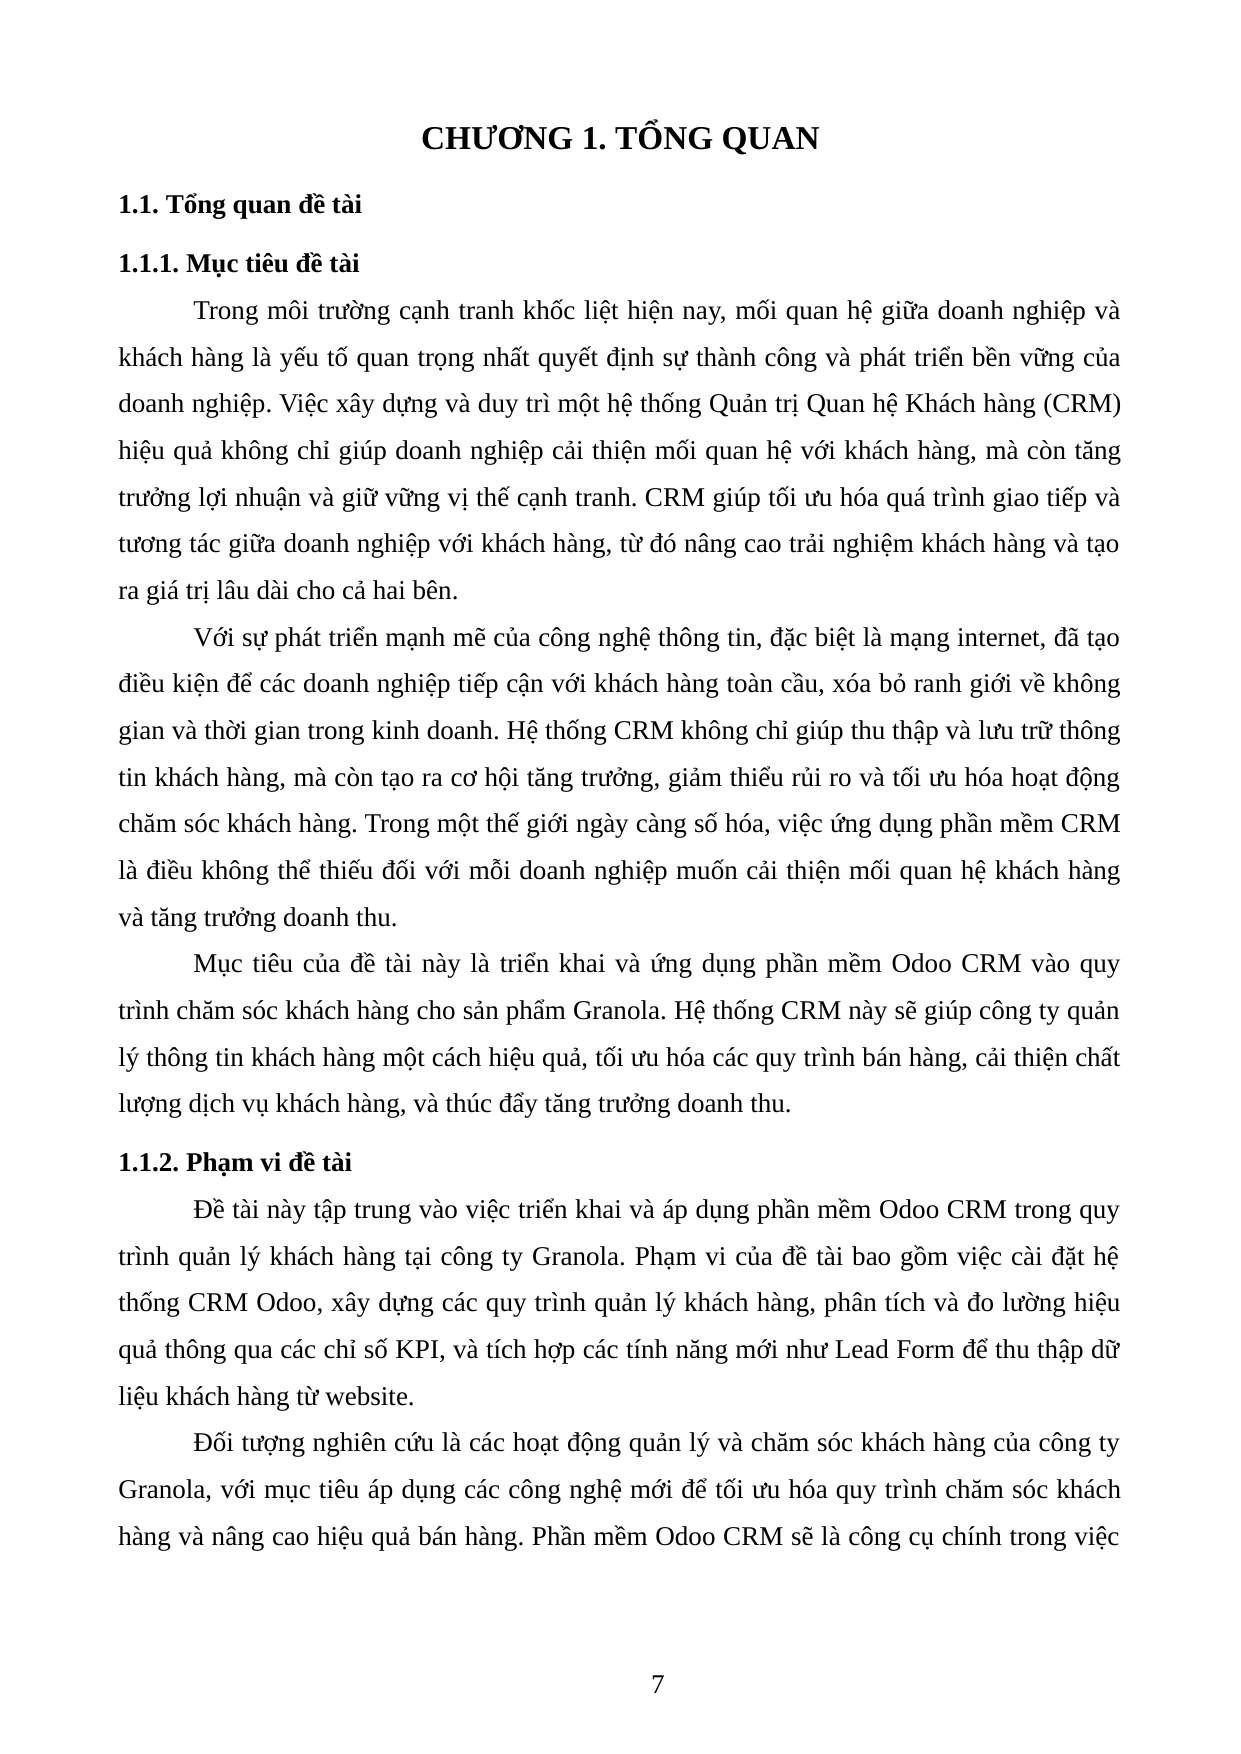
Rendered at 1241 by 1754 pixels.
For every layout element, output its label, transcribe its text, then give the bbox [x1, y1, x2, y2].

text Với sự phát triển mạnh mẽ của công nghệ thông tin, đặc biệt là mạng internet, đã tạo điều kiện để các doanh nghiệp tiếp cận với khách hàng toàn cầu, xóa bỏ ranh giới về không gian và thời gian trong kinh doanh. Hệ thống CRM không chỉ giúp thu thập và lưu trữ thông tin khách hàng, mà còn tạo ra cơ hội tăng trưởng, giảm thiểu rủi ro và tối ưu hóa hoạt động chăm sóc khách hàng. Trong một thế giới ngày càng số hóa, việc ứng dụng phần mềm CRM là điều không thể thiếu đối với mỗi doanh nghiệp muốn cải thiện mối quan hệ khách hàng và tăng trưởng doanh thu. [118, 621, 1122, 932]
text Đề tài này tập trung vào việc triển khai và áp dụng phần mềm Odoo CRM trong quy trình quản lý khách hàng tại công ty Granola. Phạm vi của đề tài bao gồm việc cài đặt hệ thống CRM Odoo, xây dựng các quy trình quản lý khách hàng, phân tích và đo lường hiệu quả thông qua các chỉ số KPI, và tích hợp các tính năng mới như Lead Form để thu thập dữ liệu khách hàng từ website. [118, 1193, 1122, 1411]
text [118, 1426, 1122, 1551]
subtitle Phạm vi đề tài [118, 1146, 1122, 1178]
text Trong môi trường cạnh tranh khốc liệt hiện nay, mối quan hệ giữa doanh nghiệp và khách hàng là yếu tố quan trọng nhất quyết định sự thành công và phát triển bền vững của doanh nghiệp. Việc xây dựng và duy trì một hệ thống Quản trị Quan hệ Khách hàng (CRM) hiệu quả không chỉ giúp doanh nghiệp cải thiện mối quan hệ với khách hàng, mà còn tăng trưởng lợi nhuận và giữ vững vị thế cạnh tranh. CRM giúp tối ưu hóa quá trình giao tiếp và tương tác giữa doanh nghiệp với khách hàng, từ đó nâng cao trải nghiệm khách hàng và tạo ra giá trị lâu dài cho cả hai bên. [118, 294, 1122, 605]
subtitle TỔNG QUAN [118, 118, 1122, 156]
text Mục tiêu của đề tài này là triển khai và ứng dụng phần mềm Odoo CRM vào quy trình chăm sóc khách hàng cho sản phẩm Granola. Hệ thống CRM này sẽ giúp công ty quản lý thông tin khách hàng một cách hiệu quả, tối ưu hóa các quy trình bán hàng, cải thiện chất lượng dịch vụ khách hàng, và thúc đẩy tăng trưởng doanh thu. [118, 947, 1122, 1118]
subtitle Tổng quan đề tài [118, 188, 1122, 219]
subtitle Mục tiêu đề tài [118, 247, 1122, 278]
